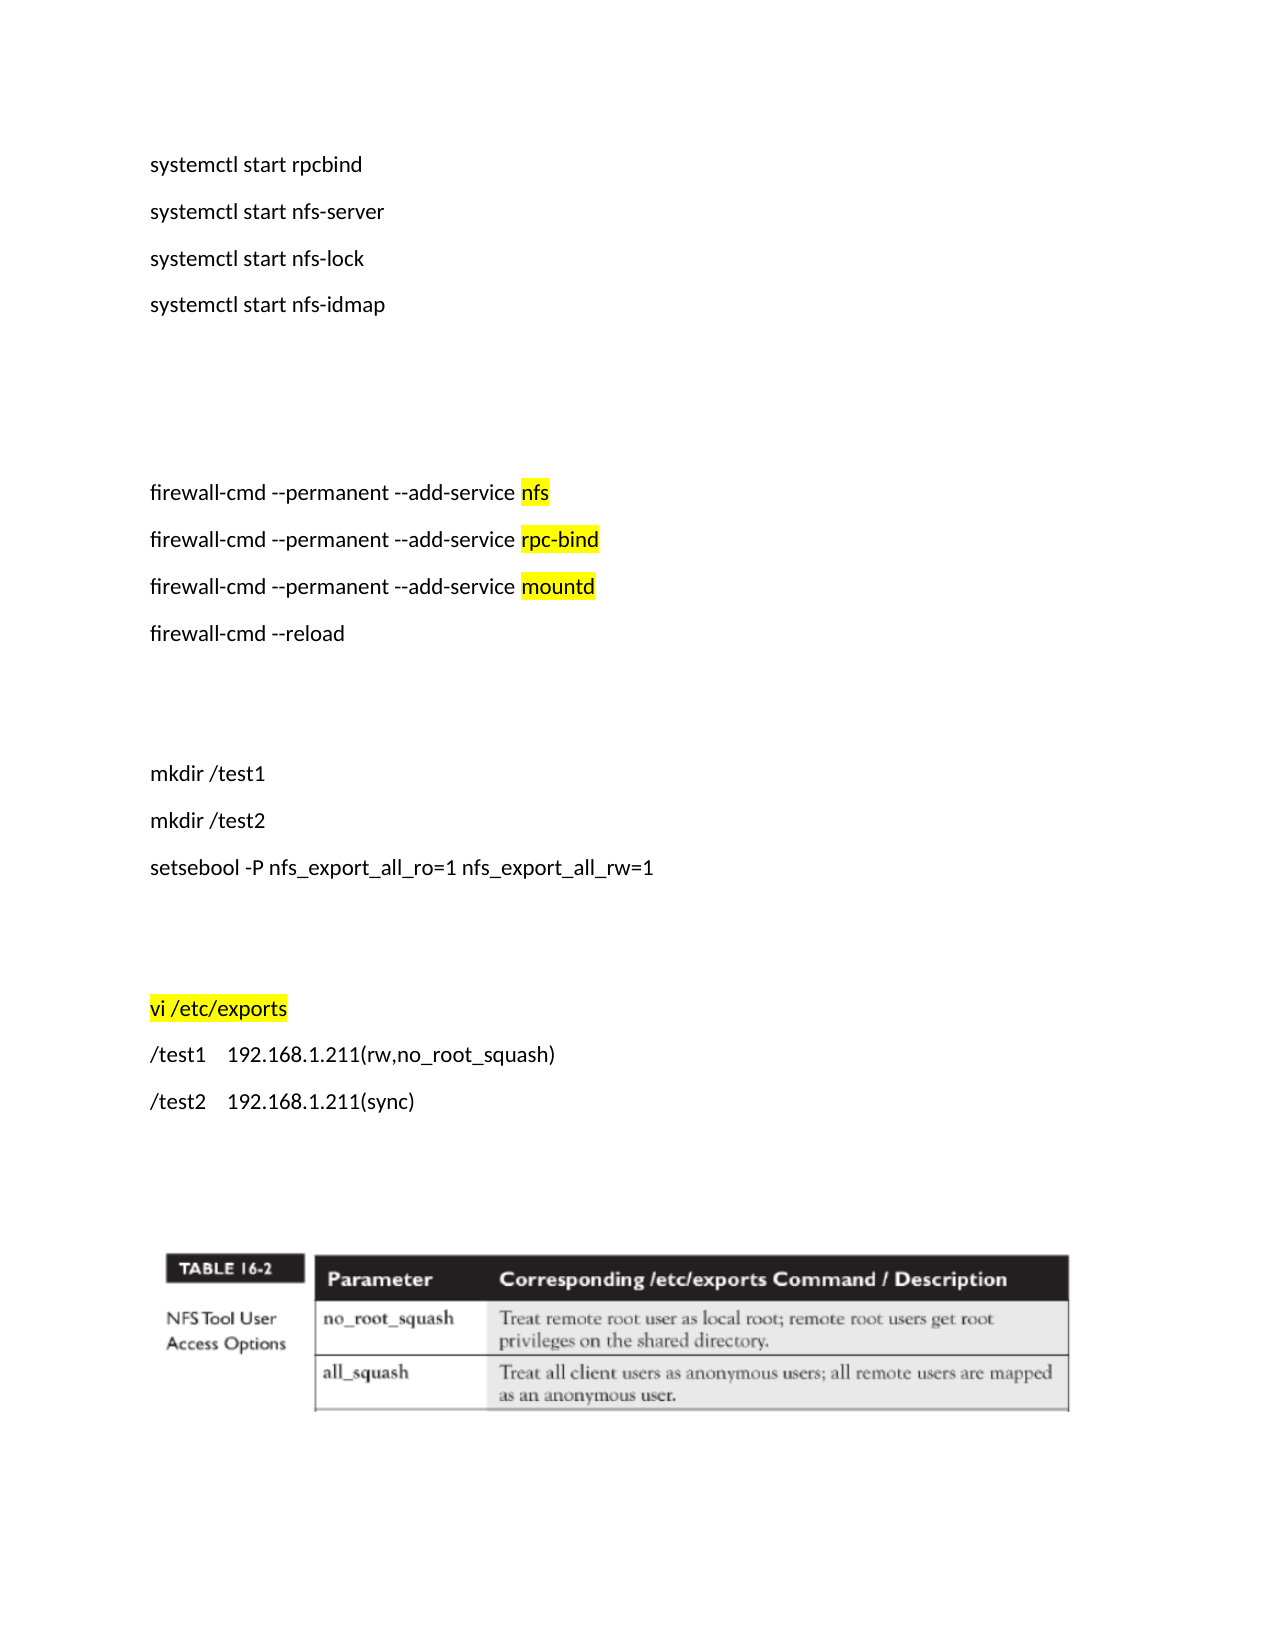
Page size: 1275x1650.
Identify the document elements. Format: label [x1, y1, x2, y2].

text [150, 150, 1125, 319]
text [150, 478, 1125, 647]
picture [150, 1228, 1125, 1412]
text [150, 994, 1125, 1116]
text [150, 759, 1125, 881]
